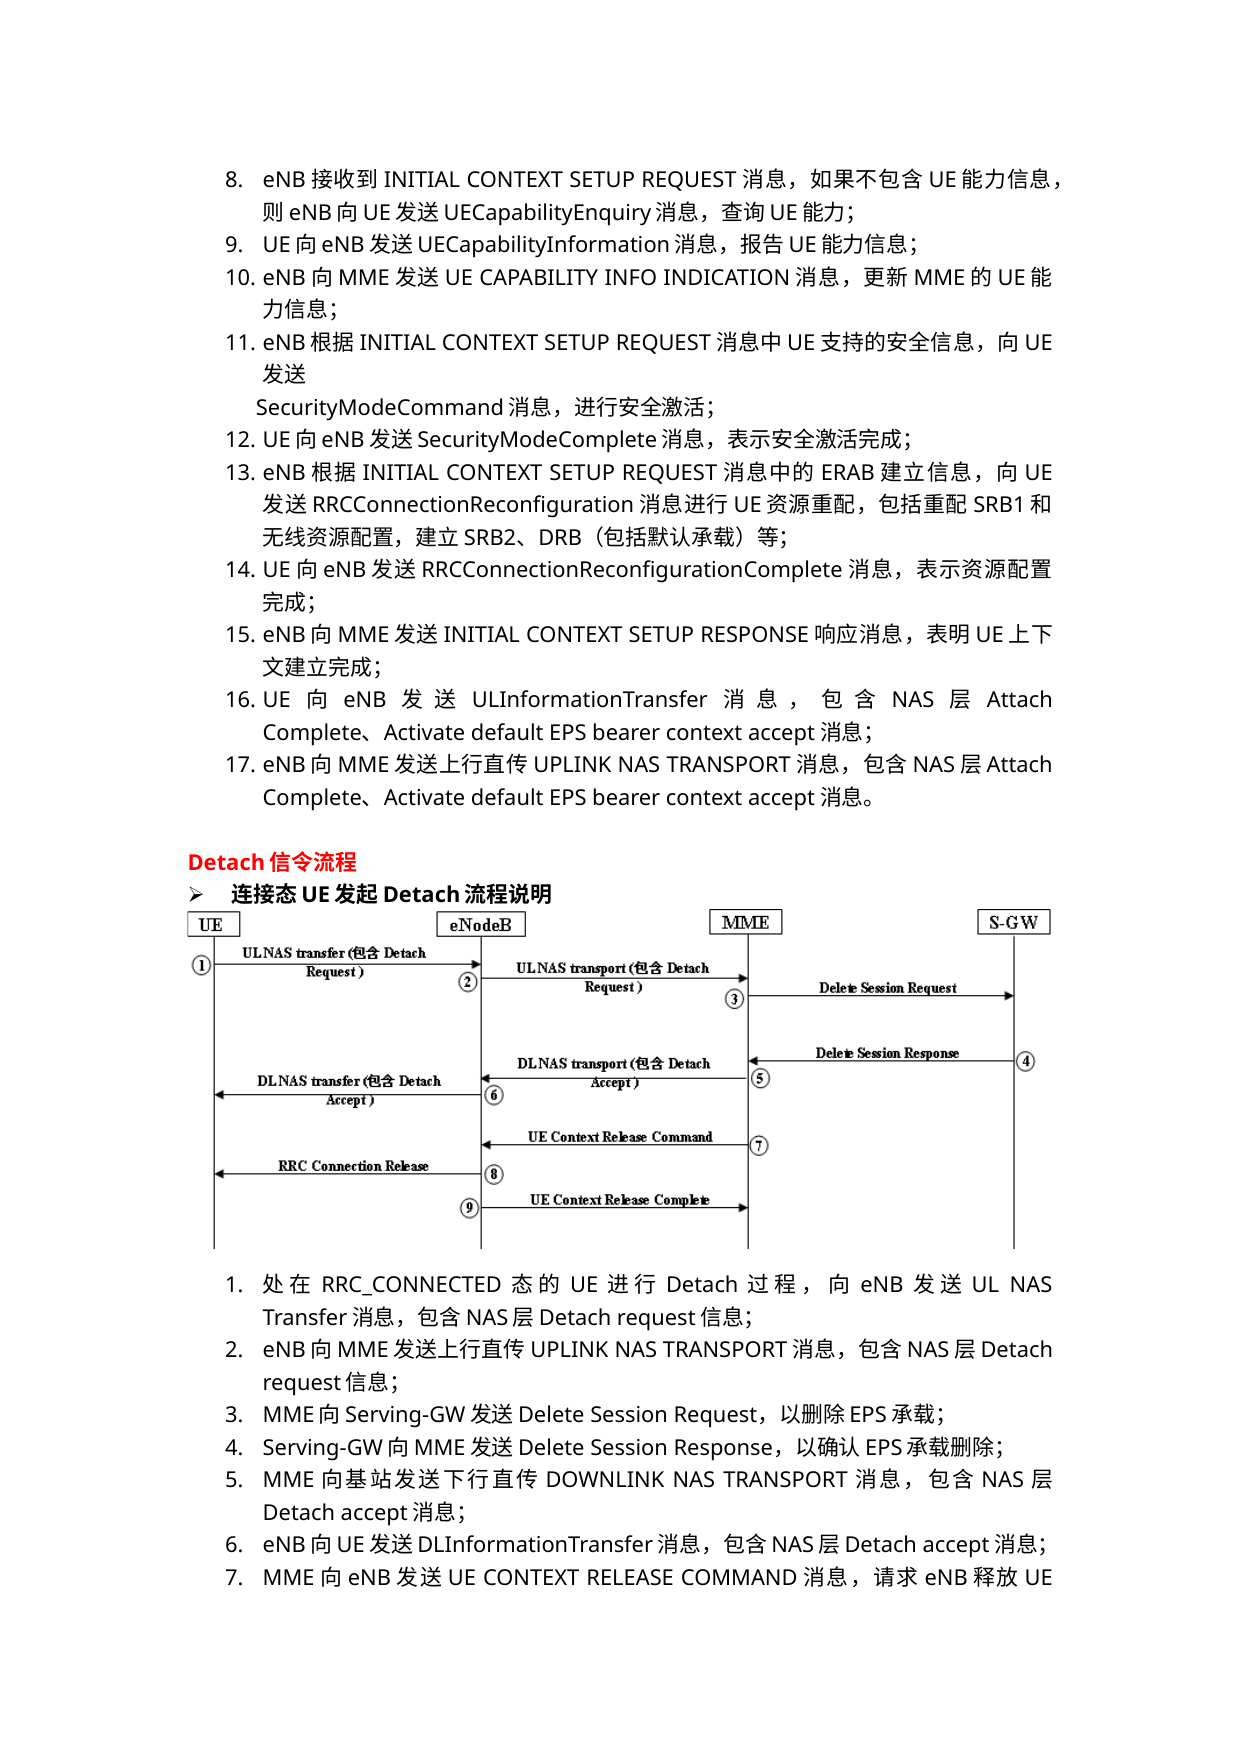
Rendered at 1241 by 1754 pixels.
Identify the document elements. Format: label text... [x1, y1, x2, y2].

list 连接态UE发起Detach流程说明 [187, 877, 1053, 909]
list eNB向MME发送上行直传UPLINK NAS TRANSPORT消息，包含NAS层Attach Complete、Activate default EPS bearer context accept消息。 [225, 747, 1053, 812]
list MME向Serving-GW发送Delete Session Request，以删除EPS承载； [225, 1397, 1053, 1429]
list UE向eNB发送RRCConnectionReconfigurationComplete消息，表示资源配置完成； [225, 552, 1053, 617]
list eNB向MME发送上行直传UPLINK NAS TRANSPORT消息，包含NAS层Detach request信息； [225, 1332, 1053, 1397]
list UE向eNB发送UECapabilityInformation消息，报告UE能力信息； [225, 227, 1053, 259]
list MME向基站发送下行直传DOWNLINK NAS TRANSPORT消息，包含NAS层Detach accept消息； [225, 1462, 1053, 1527]
list UE向eNB发送ULInformationTransfer消息，包含NAS层Attach Complete、Activate default EPS bearer context accept消息； [225, 682, 1053, 747]
list 处在RRC_CONNECTED态的UE进行Detach过程，向eNB发送UL NAS Transfer消息，包含NAS层Detach request信息； [225, 1267, 1053, 1332]
list Serving-GW向MME发送Delete Session Response，以确认EPS承载删除； [225, 1429, 1053, 1462]
list eNB向MME发送INITIAL CONTEXT SETUP RESPONSE响应消息，表明UE上下文建立完成； [225, 617, 1053, 682]
list eNB接收到INITIAL CONTEXT SETUP REQUEST消息，如果不包含UE能力信息，则eNB向UE发送UECapabilityEnquiry消息，查询UE能力； [225, 162, 1053, 227]
picture [187, 909, 1053, 1249]
text Detach信令流程 [187, 844, 1053, 877]
text SecurityModeCommand消息，进行安全激活； [187, 389, 1053, 422]
list UE向eNB发送SecurityModeComplete消息，表示安全激活完成； [225, 422, 1053, 454]
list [225, 1559, 1053, 1592]
list eNB向MME发送UE CAPABILITY INFO INDICATION消息，更新MME的UE能力信息； [225, 259, 1053, 324]
list eNB根据INITIAL CONTEXT SETUP REQUEST消息中的ERAB建立信息，向UE发送RRCConnectionReconfiguration消息进行UE资源重配，包括重配SRB1和无线资源配置，建立SRB2、DRB（包括默认承载）等； [225, 454, 1053, 552]
list eNB根据INITIAL CONTEXT SETUP REQUEST消息中UE支持的安全信息，向UE发送 [225, 324, 1053, 389]
list eNB向UE发送DLInformationTransfer消息，包含NAS层Detach accept消息； [225, 1527, 1053, 1559]
